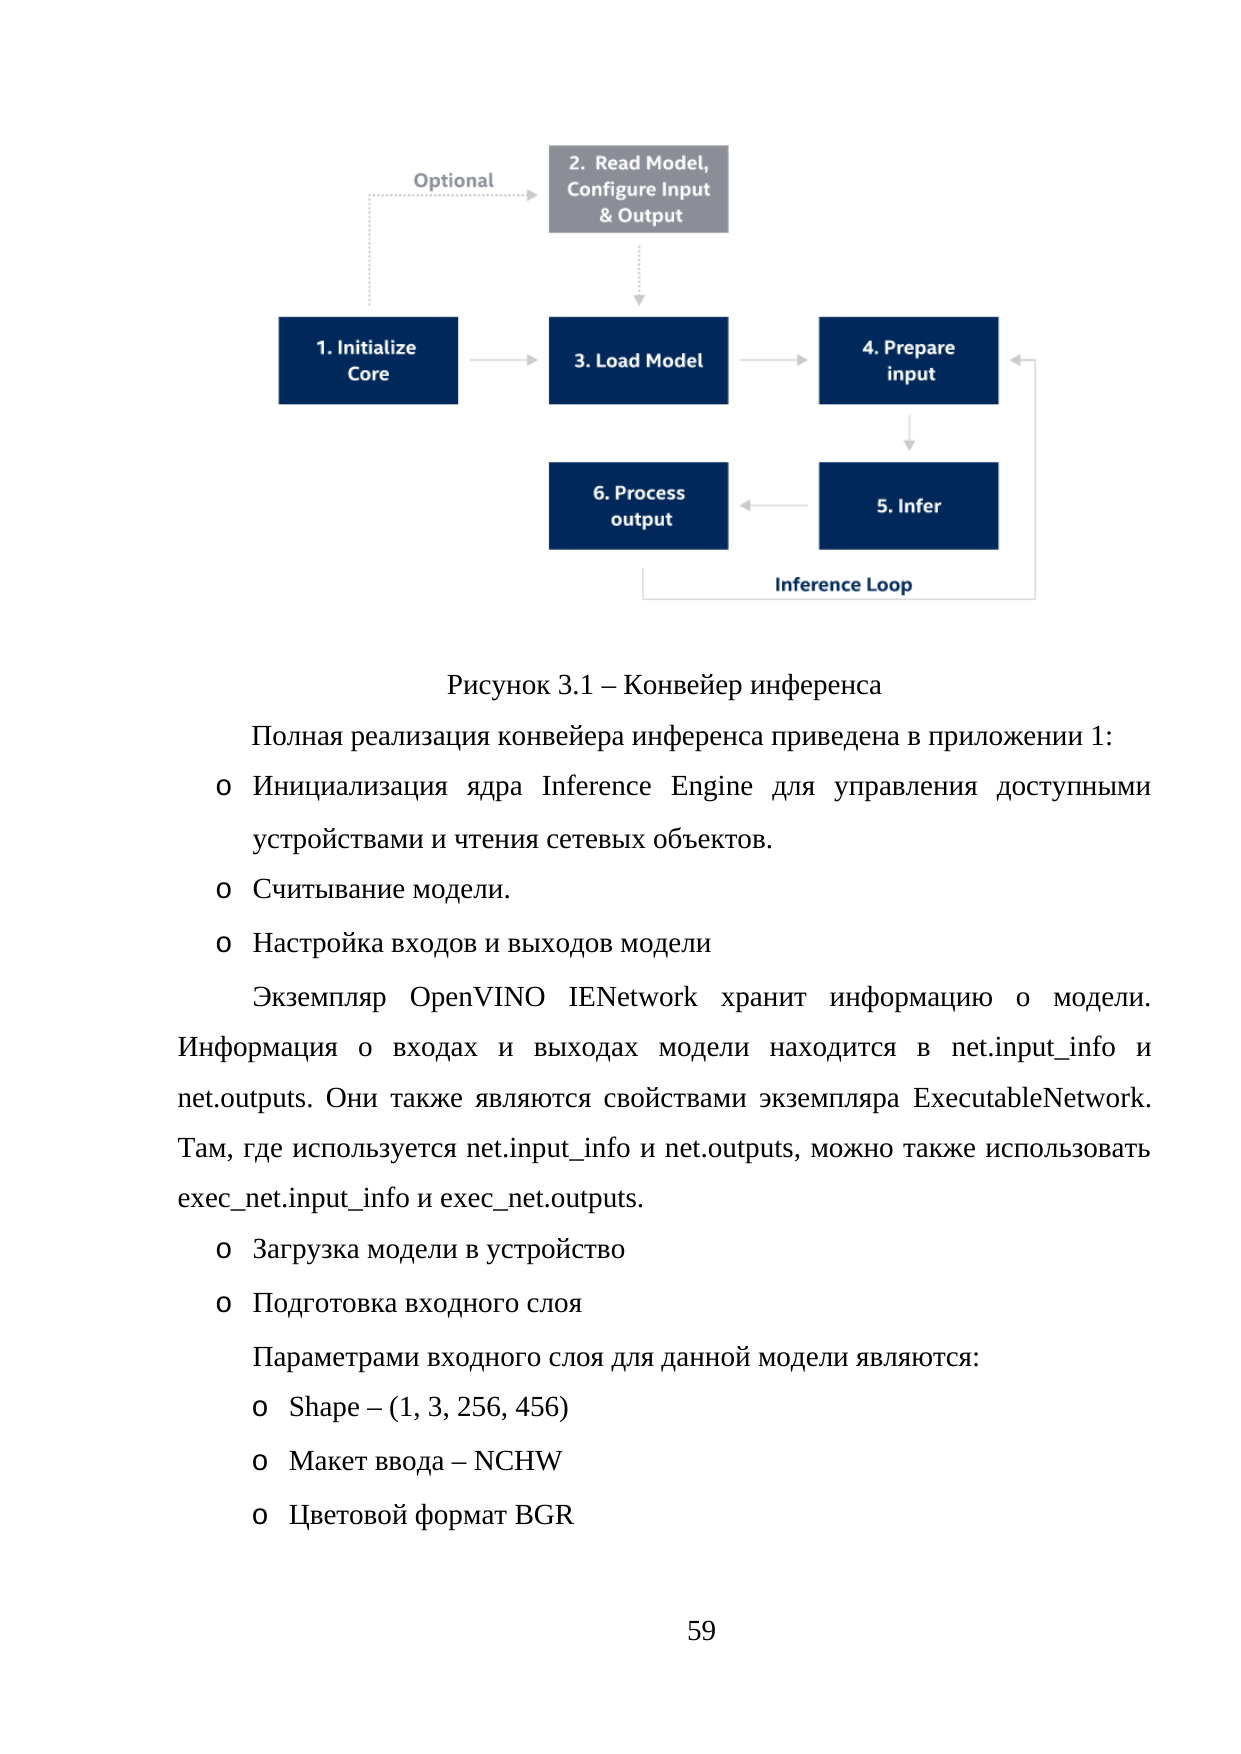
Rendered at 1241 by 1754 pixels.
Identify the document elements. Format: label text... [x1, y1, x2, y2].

list Shape – (1, 3, 256, 456) [251, 1389, 1152, 1425]
list Считывание модели. [215, 871, 1152, 907]
list Параметрами входного слоя для данной модели являются: [252, 1339, 1152, 1372]
list Настройка входов и выходов модели [215, 925, 1152, 961]
list Подготовка входного слоя [215, 1285, 1152, 1321]
list Экземпляр OpenVINO IENetwork хранит информацию о модели. Информация о входах и выходах модели находится в net.input_info и net.outputs. Они также являются свойствами экземпляра ExecutableNetwork. Там, где используется net.input_info и net.outputs, можно также использовать exec_net.input_info и exec_net.outputs. [177, 979, 1152, 1214]
picture [249, 118, 1080, 651]
list Макет ввода – NCHW [251, 1443, 1152, 1479]
list Инициализация ядра Inference Engine для управления доступными устройствами и чтения сетевых объектов. [215, 768, 1152, 854]
list Цветовой формат BGR [251, 1497, 1152, 1533]
text Рисунок 3.1 – Конвейер инференса [177, 667, 1152, 701]
list Загрузка модели в устройство [215, 1231, 1152, 1267]
text Полная реализация конвейера инференса приведена в приложении 1: [177, 718, 1152, 751]
